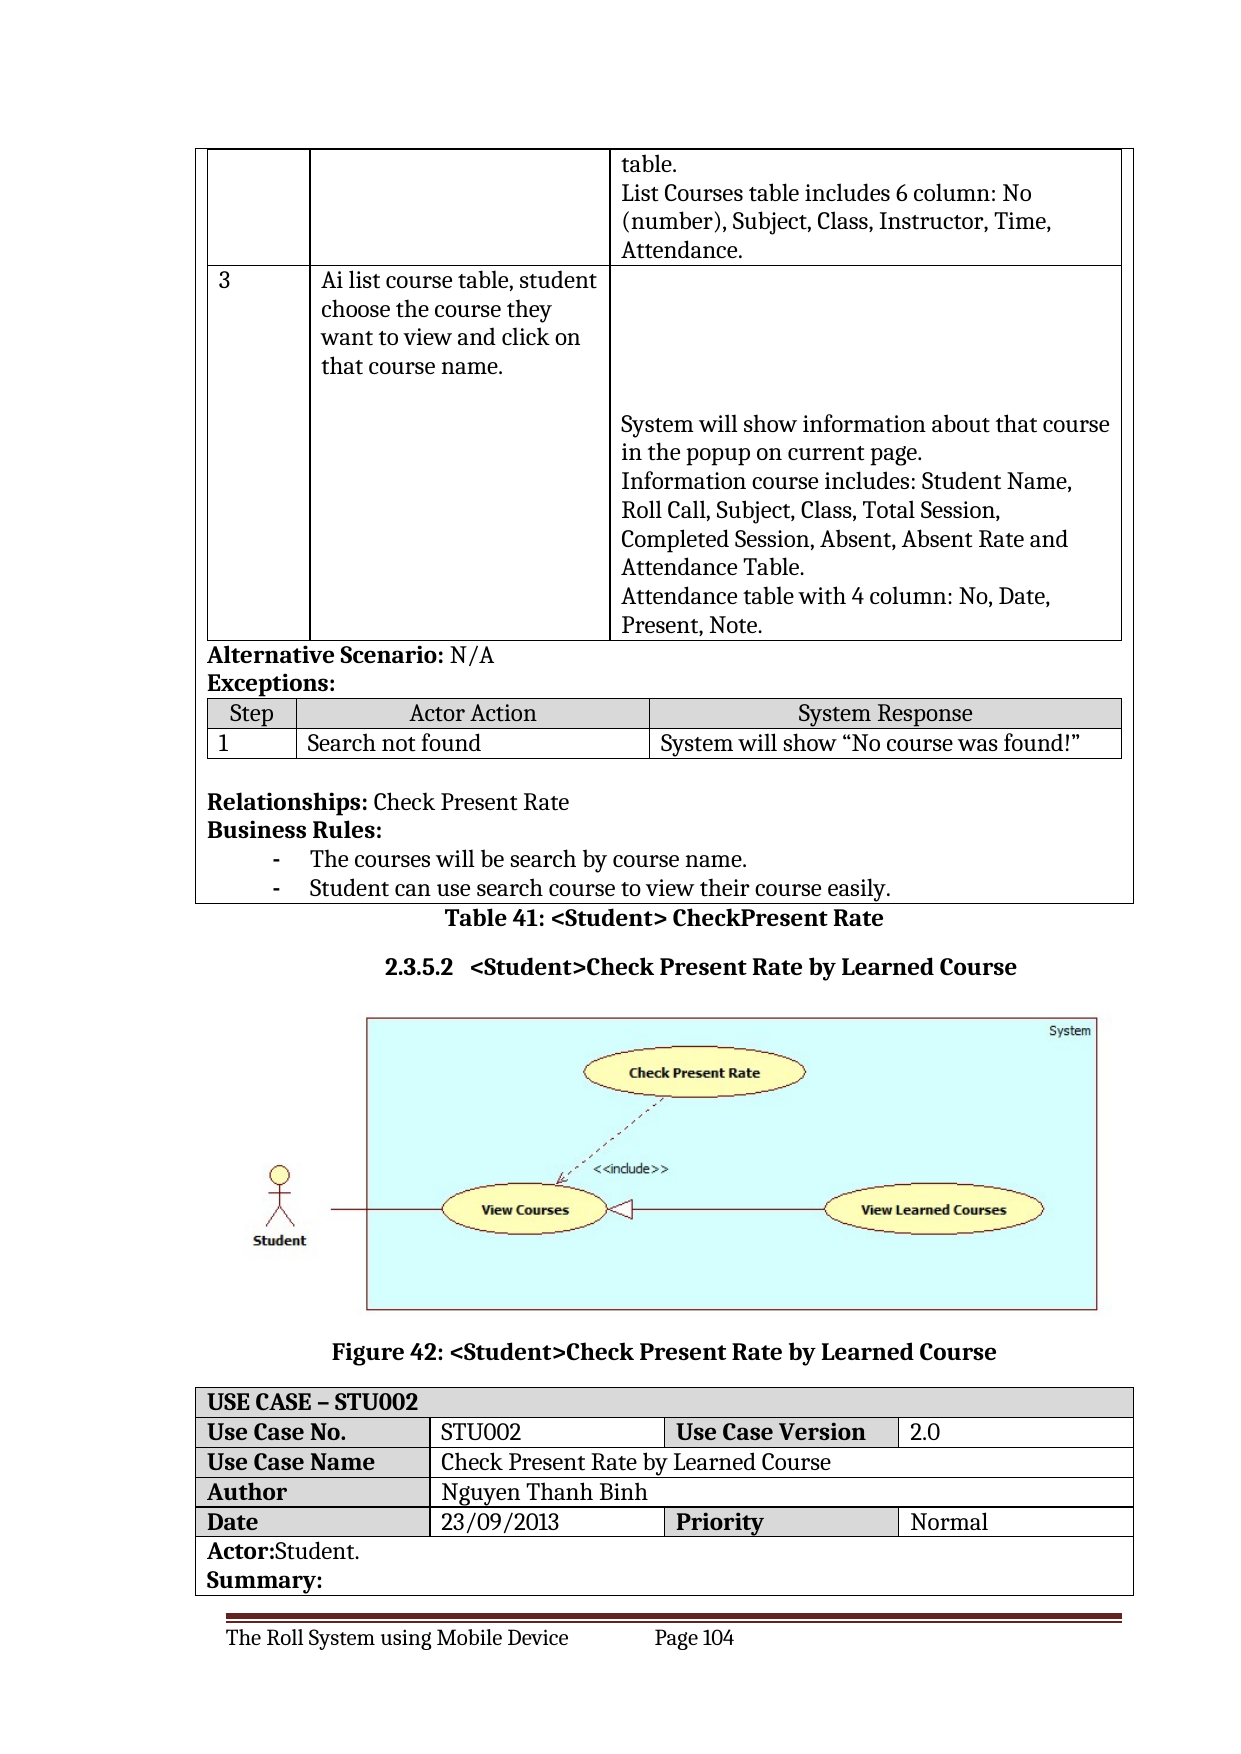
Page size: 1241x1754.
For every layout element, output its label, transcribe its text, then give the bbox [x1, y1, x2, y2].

table_cell 2.0 [899, 1418, 1133, 1447]
table_cell Check Present Rate by Learned Course [431, 1448, 1133, 1477]
table_cell Date [196, 1508, 429, 1536]
table_cell Nguyen Thanh Binh [431, 1478, 1133, 1506]
table_cell Use Case No. [196, 1418, 429, 1447]
table_cell STU002 [431, 1418, 664, 1447]
picture [206, 994, 1121, 1334]
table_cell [196, 1537, 1133, 1595]
subtitle <Student>Check Present Rate by Learned Course [385, 953, 1122, 982]
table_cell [196, 149, 1133, 902]
table_cell Use Case Name [196, 1448, 429, 1477]
table_cell Author [196, 1478, 429, 1506]
table_cell Normal [899, 1508, 1133, 1536]
table_cell Priority [665, 1508, 898, 1536]
table_cell 23/09/2013 [431, 1508, 664, 1536]
table_header USE CASE – STU002 [196, 1388, 1133, 1417]
table_cell Use Case Version [665, 1418, 898, 1447]
